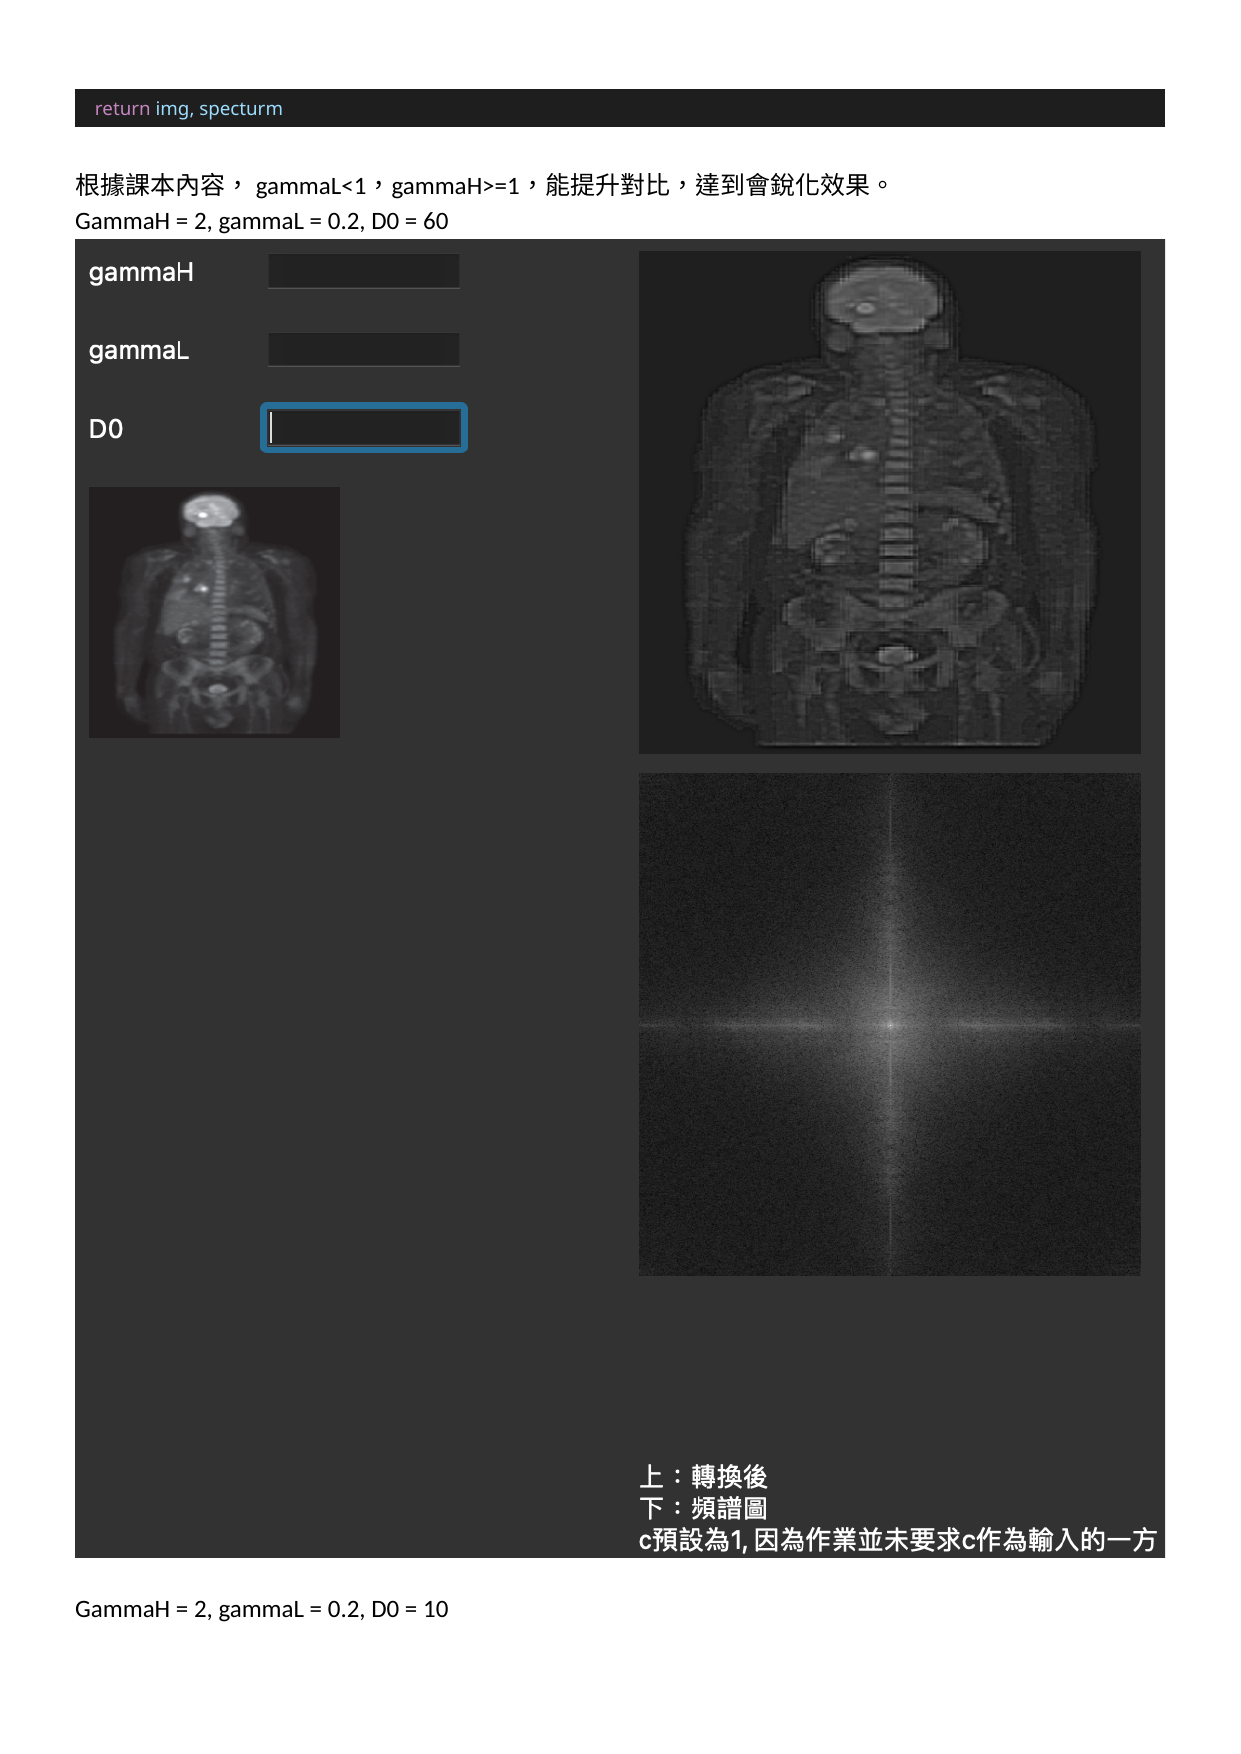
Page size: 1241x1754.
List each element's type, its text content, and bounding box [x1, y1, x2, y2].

text GammaH = 2, gammaL = 0.2, D0 = 10 [75, 1589, 1165, 1627]
text return img, specturm [75, 89, 1165, 127]
picture [75, 239, 1166, 1558]
text 根據課本內容， gammaL<1，gammaH>=1，能提升對比，達到會銳化效果。 [75, 164, 1165, 202]
text GammaH = 2, gammaL = 0.2, D0 = 60 [75, 202, 1165, 239]
